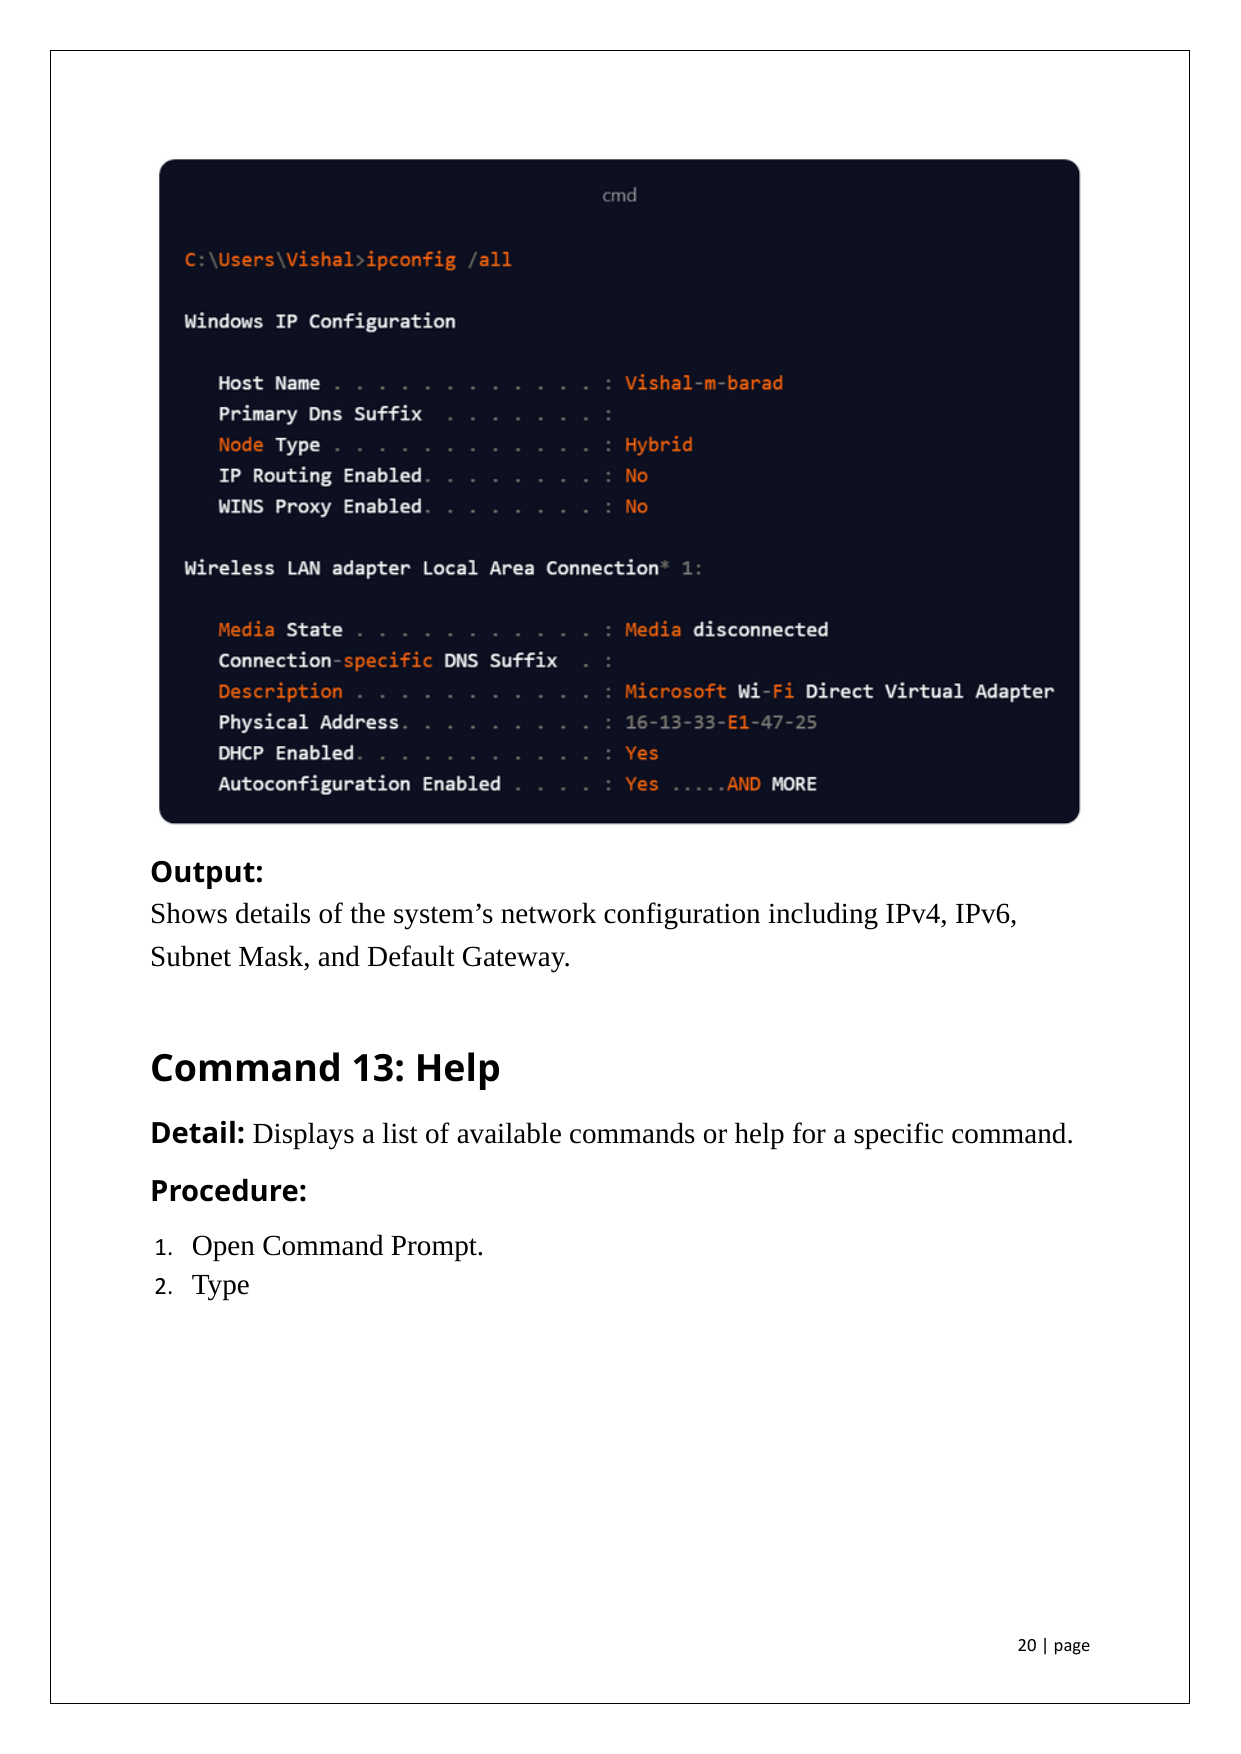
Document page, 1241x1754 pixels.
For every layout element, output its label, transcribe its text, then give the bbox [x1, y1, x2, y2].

text Procedure: [150, 1170, 1090, 1210]
picture [150, 150, 1091, 839]
text Command 13: Help [150, 1041, 1090, 1092]
list Type [154, 1267, 1090, 1301]
text Output: Shows details of the system’s network configuration including IPv4, IPv6, Subnet Mask, and Default Gateway. [150, 851, 1090, 975]
list Open Command Prompt. [154, 1228, 1090, 1262]
text Detail: Displays a list of available commands or help for a specific command. [150, 1112, 1090, 1152]
